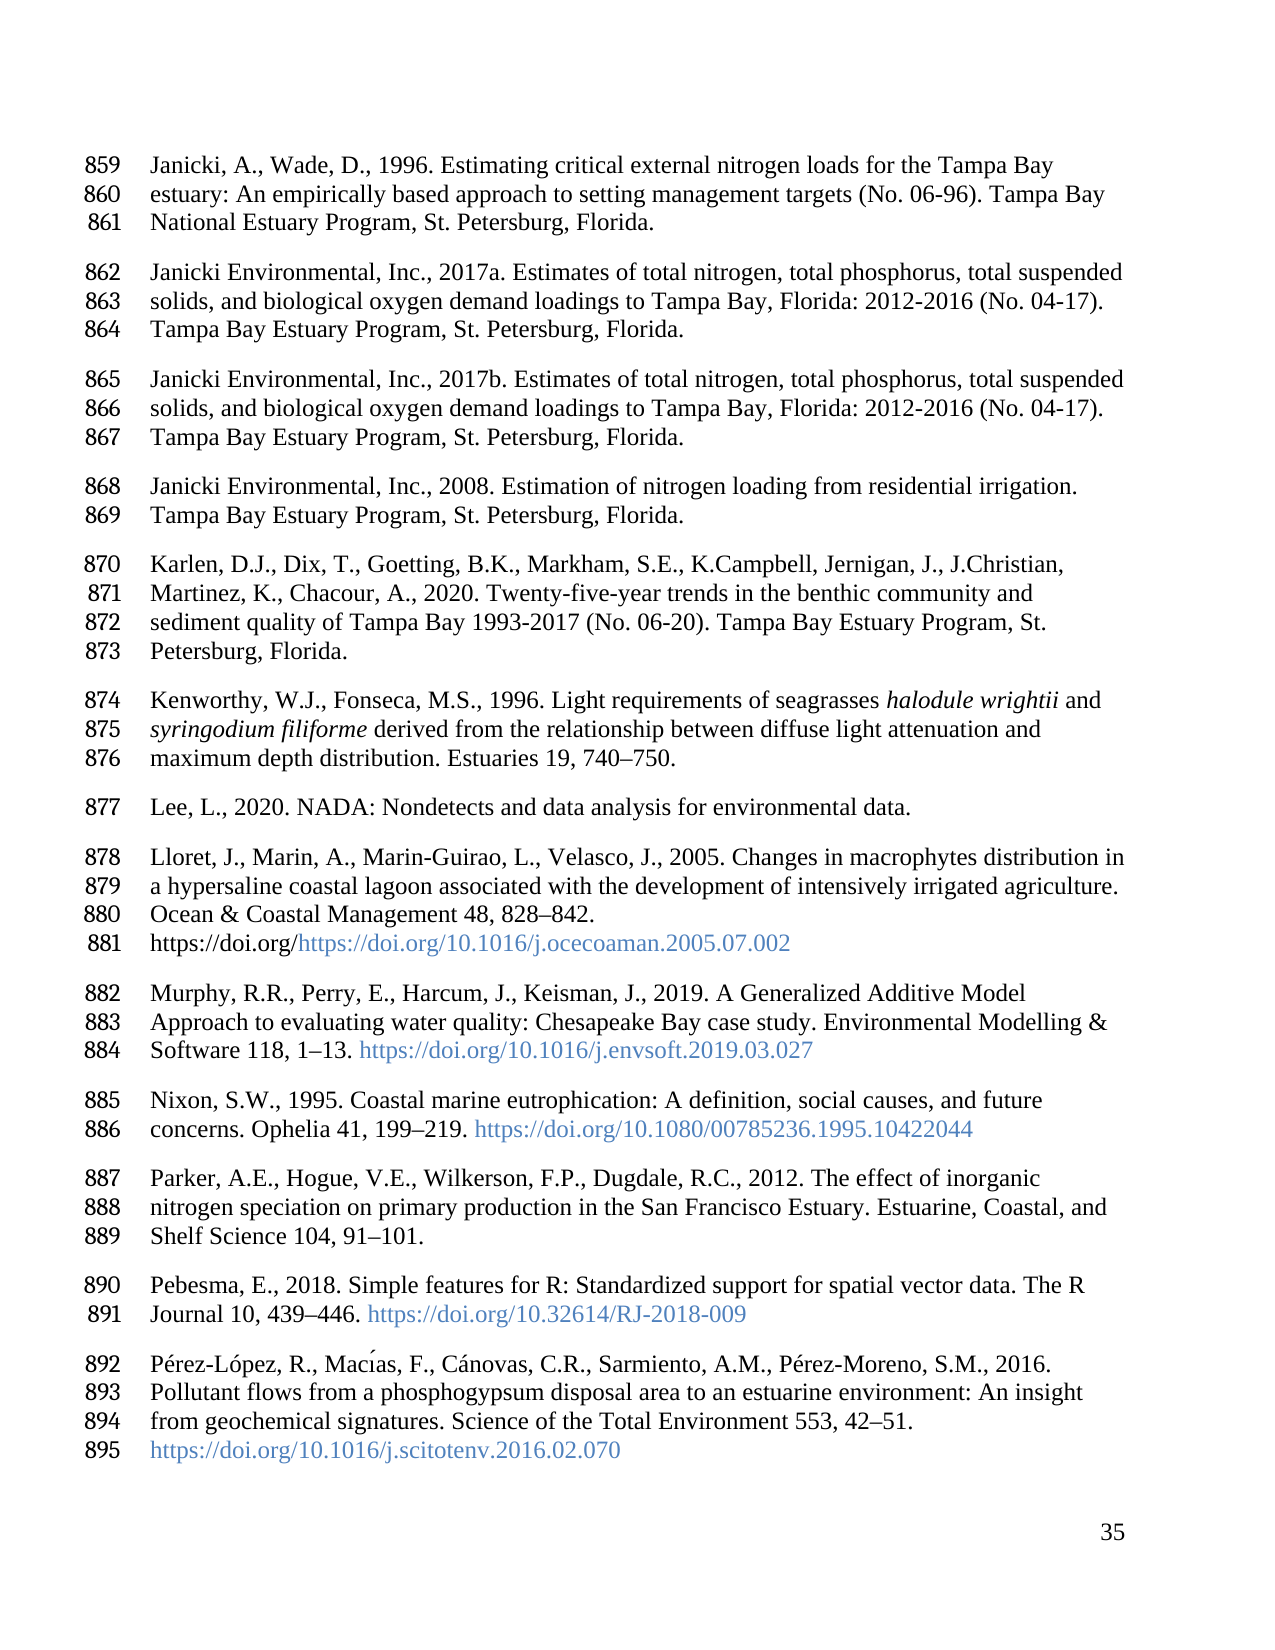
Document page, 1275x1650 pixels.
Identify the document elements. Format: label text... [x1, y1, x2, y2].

text Janicki Environmental, Inc., 2008. Estimation of nitrogen loading from residential irrigation. Tampa Bay Estuary Program, St. Petersburg, Florida. [150, 471, 1125, 529]
text Parker, A.E., Hogue, V.E., Wilkerson, F.P., Dugdale, R.C., 2012. The effect of inorganic nitrogen speciation on primary production in the San Francisco Estuary. Estuarine, Coastal, and Shelf Science 104, 91–101. [150, 1163, 1125, 1249]
text Pérez-López, R., Macı́as, F., Cánovas, C.R., Sarmiento, A.M., Pérez-Moreno, S.M., 2016. Pollutant flows from a phosphogypsum disposal area to an estuarine environment: An insight from geochemical signatures. Science of the Total Environment 553, 42–51. https://doi.org/10.1016/j.scitotenv.2016.02.070 [150, 1349, 1125, 1464]
text Nixon, S.W., 1995. Coastal marine eutrophication: A definition, social causes, and future concerns. Ophelia 41, 199–219. https://doi.org/10.1080/00785236.1995.10422044 [150, 1085, 1125, 1142]
text Janicki Environmental, Inc., 2017b. Estimates of total nitrogen, total phosphorus, total suspended solids, and biological oxygen demand loadings to Tampa Bay, Florida: 2012-2016 (No. 04-17). Tampa Bay Estuary Program, St. Petersburg, Florida. [150, 364, 1125, 450]
text Kenworthy, W.J., Fonseca, M.S., 1996. Light requirements of seagrasses halodule wrightii and syringodium filiforme derived from the relationship between diffuse light attenuation and maximum depth distribution. Estuaries 19, 740–750. [150, 685, 1125, 772]
text Pebesma, E., 2018. Simple features for R: Standardized support for spatial vector data. The R Journal 10, 439–446. https://doi.org/10.32614/RJ-2018-009 [150, 1270, 1125, 1328]
text Lloret, J., Marin, A., Marin-Guirao, L., Velasco, J., 2005. Changes in macrophytes distribution in a hypersaline coastal lagoon associated with the development of intensively irrigated agriculture. Ocean & Coastal Management 48, 828–842. https://doi.org/https://doi.org/10.1016/j.ocecoaman.2005.07.002 [150, 842, 1125, 957]
text Janicki Environmental, Inc., 2017a. Estimates of total nitrogen, total phosphorus, total suspended solids, and biological oxygen demand loadings to Tampa Bay, Florida: 2012-2016 (No. 04-17). Tampa Bay Estuary Program, St. Petersburg, Florida. [150, 257, 1125, 343]
text Karlen, D.J., Dix, T., Goetting, B.K., Markham, S.E., K.Campbell, Jernigan, J., J.Christian, Martinez, K., Chacour, A., 2020. Twenty-five-year trends in the benthic community and sediment quality of Tampa Bay 1993-2017 (No. 06-20). Tampa Bay Estuary Program, St. Petersburg, Florida. [150, 549, 1125, 664]
text Lee, L., 2020. NADA: Nondetects and data analysis for environmental data. [150, 792, 1125, 821]
text Murphy, R.R., Perry, E., Harcum, J., Keisman, J., 2019. A Generalized Additive Model Approach to evaluating water quality: Chesapeake Bay case study. Environmental Modelling & Software 118, 1–13. https://doi.org/10.1016/j.envsoft.2019.03.027 [150, 978, 1125, 1064]
text Janicki, A., Wade, D., 1996. Estimating critical external nitrogen loads for the Tampa Bay estuary: An empirically based approach to setting management targets (No. 06-96). Tampa Bay National Estuary Program, St. Petersburg, Florida. [150, 150, 1125, 236]
